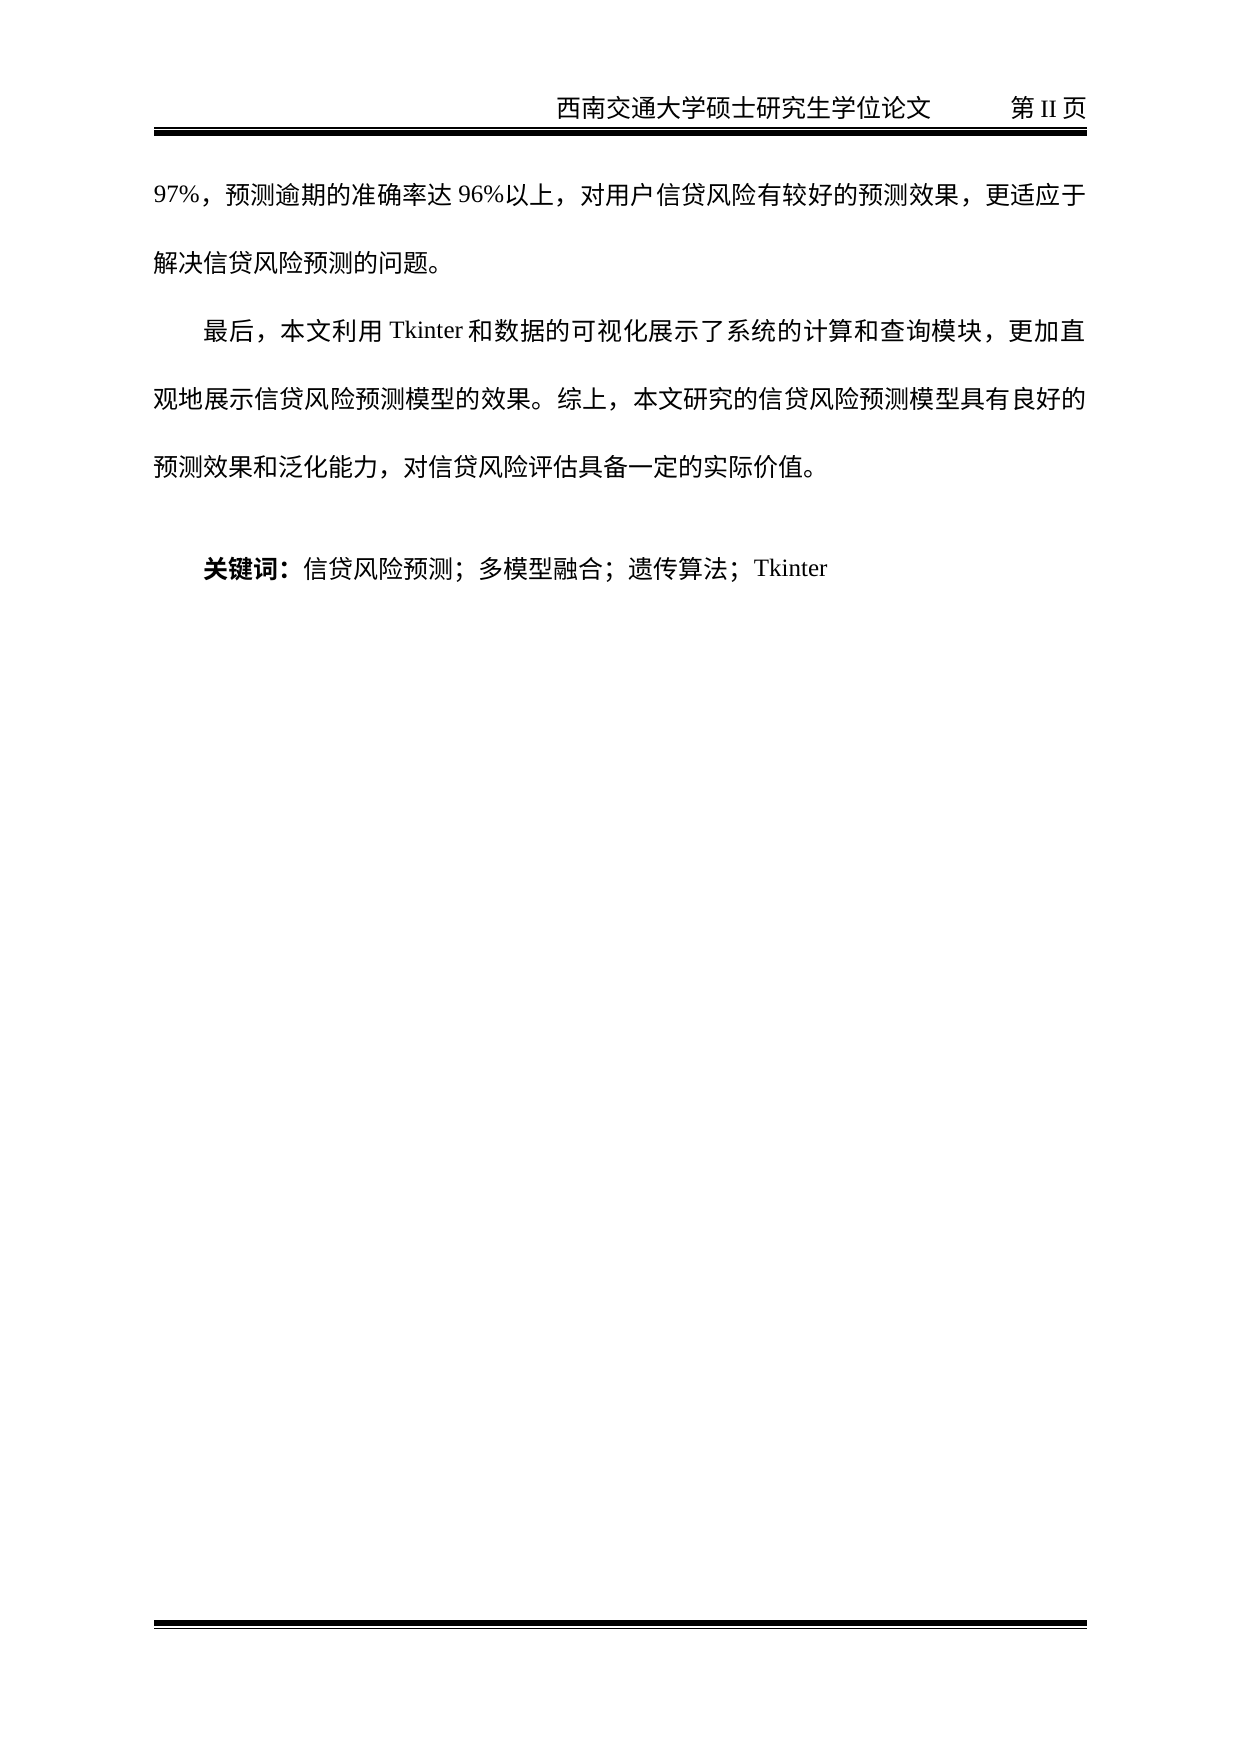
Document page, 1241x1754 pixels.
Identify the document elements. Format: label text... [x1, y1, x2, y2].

text 最后，本文利用Tkinter和数据的可视化展示了系统的计算和查询模块，更加直观地展示信贷风险预测模型的效果。综上，本文研究的信贷风险预测模型具有良好的预测效果和泛化能力，对信贷风险评估具备一定的实际价值。 [153, 296, 1087, 499]
text 关键词：信贷风险预测；多模型融合；遗传算法；Tkinter [153, 533, 1087, 601]
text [153, 160, 1087, 296]
